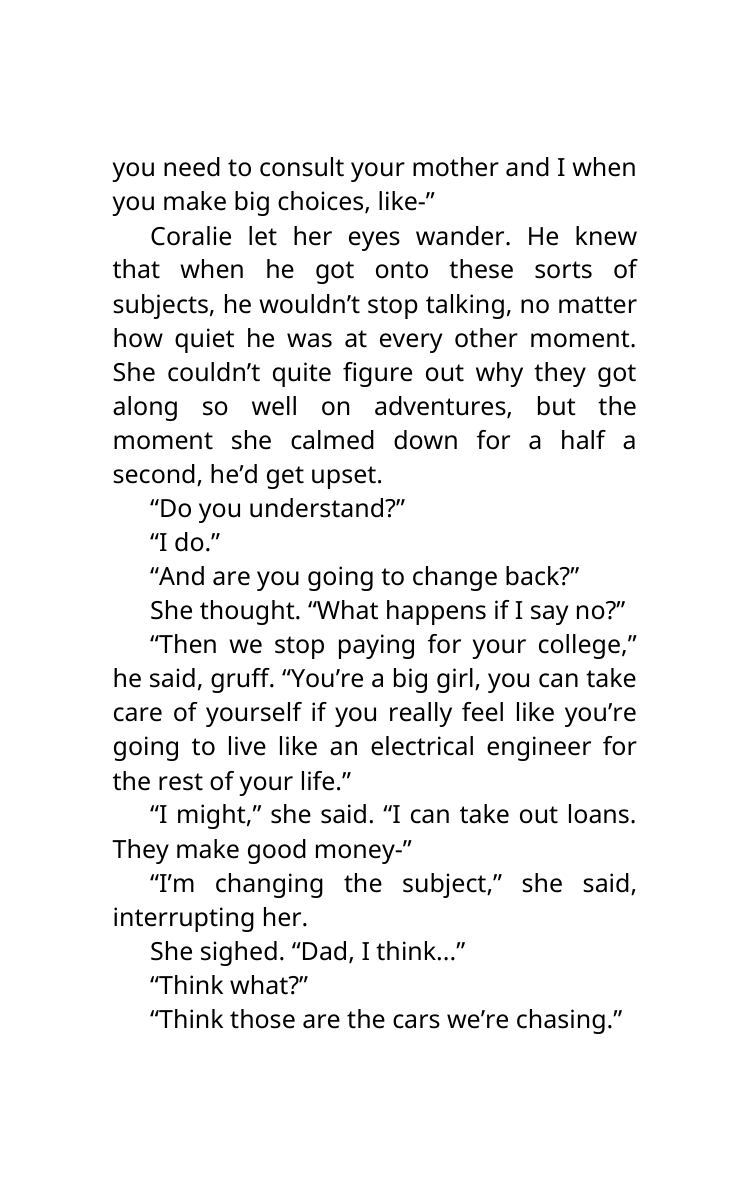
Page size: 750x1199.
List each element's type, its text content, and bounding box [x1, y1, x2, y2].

text “Think those are the cars we’re chasing.” [112, 1002, 637, 1036]
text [112, 150, 637, 218]
text “Then we stop paying for your college,” he said, gruff. “You’re a big girl, you can take care of yourself if you really feel like you’re going to live like an electrical engineer for the rest of your life.” [112, 627, 637, 797]
text She thought. “What happens if I say no?” [112, 593, 637, 627]
text “Do you understand?” [112, 491, 637, 525]
text “Think what?” [112, 967, 637, 1002]
text Coralie let her eyes wander. He knew that when he got onto these sorts of subjects, he wouldn’t stop talking, no matter how quiet he was at every other moment. She couldn’t quite figure out why they got along so well on adventures, but the moment she calmed down for a half a second, he’d get upset. [112, 218, 637, 491]
text “I do.” [112, 525, 637, 559]
text “I’m changing the subject,” she said, interrupting her. [112, 865, 637, 933]
text She sighed. “Dad, I think...” [112, 933, 637, 967]
text “And are you going to change back?” [112, 559, 637, 593]
text “I might,” she said. “I can take out loans. They make good money-” [112, 797, 637, 865]
